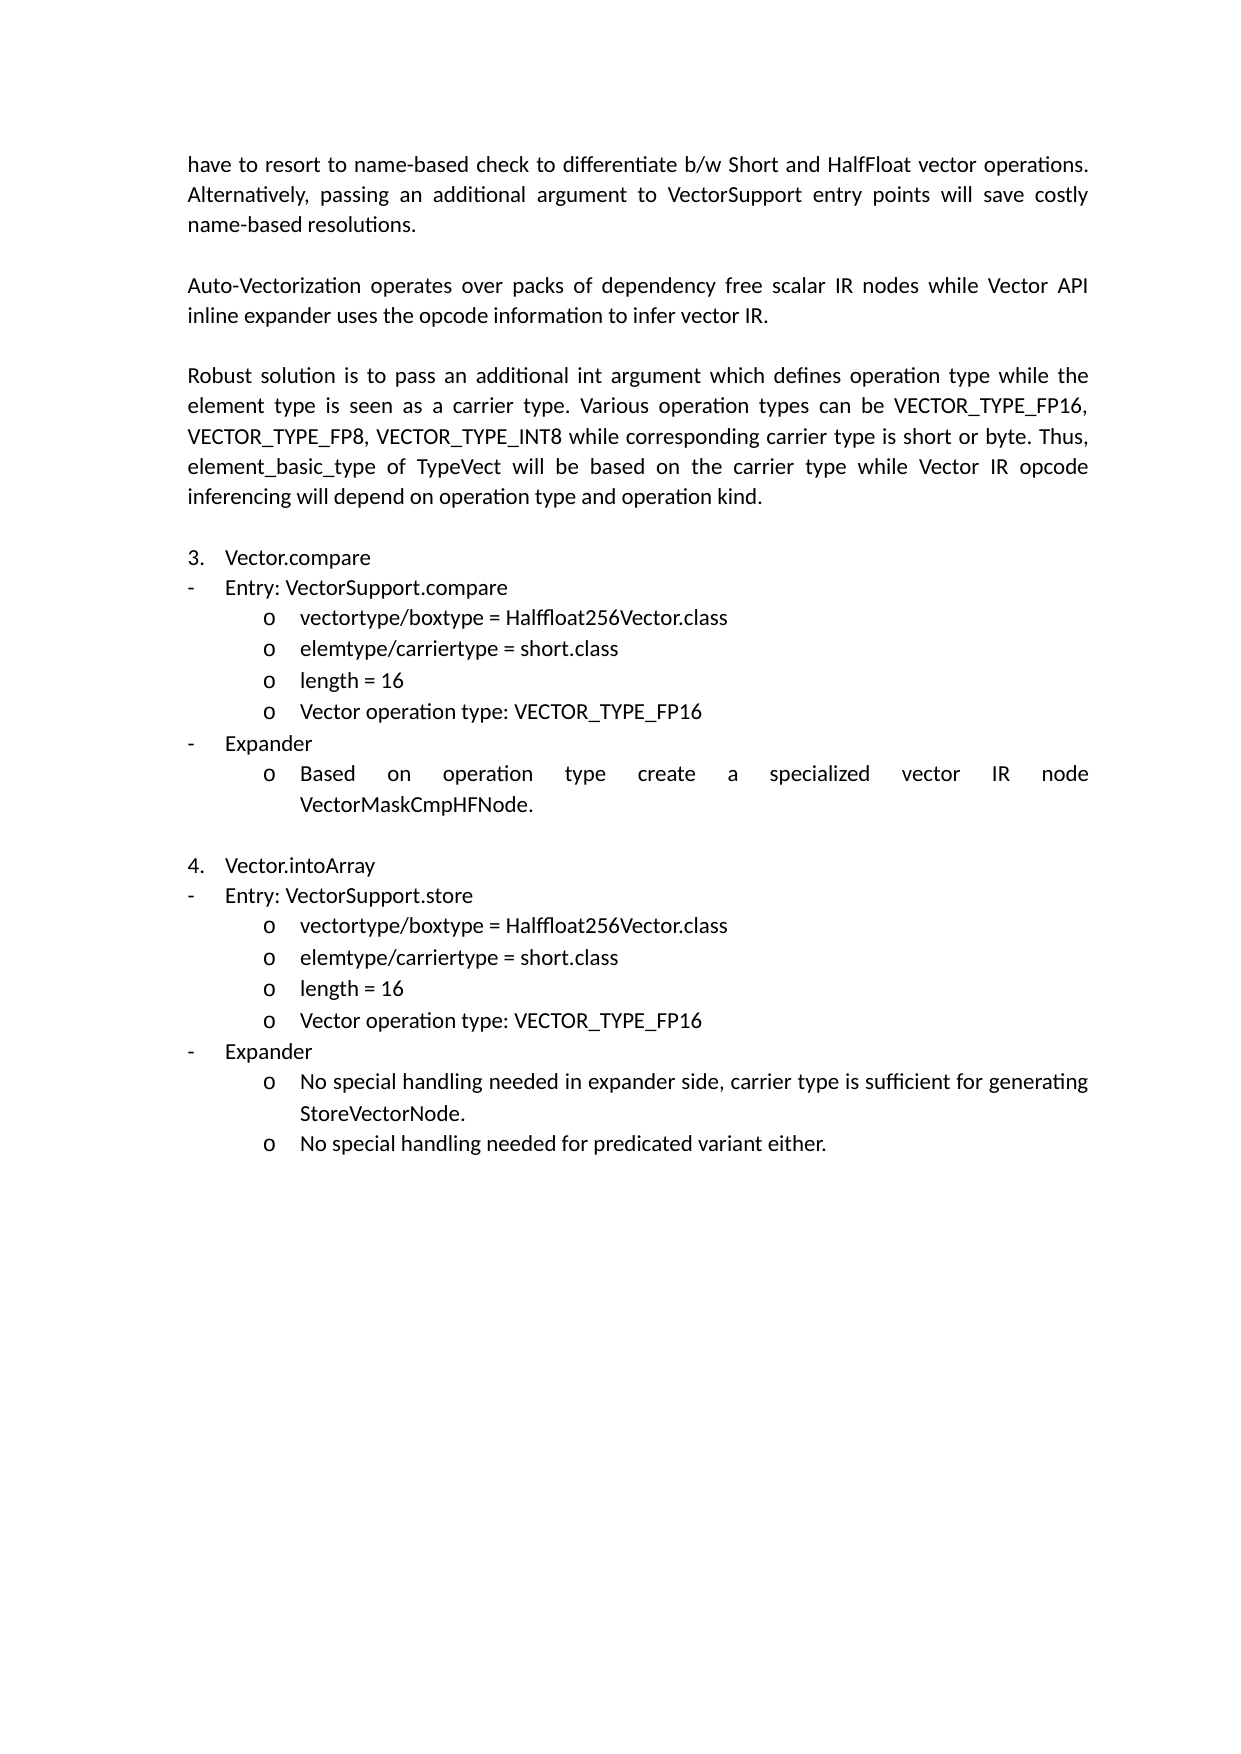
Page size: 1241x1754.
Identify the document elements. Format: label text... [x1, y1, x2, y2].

list Expander [187, 1037, 1090, 1065]
list No special handling needed for predicated variant either. [262, 1129, 1090, 1158]
list Based on operation type create a specialized vector IR node VectorMaskCmpHFNode. [262, 759, 1090, 818]
list Vector operation type: VECTOR_TYPE_FP16 [262, 1006, 1090, 1035]
list Vector.intoArray [187, 851, 1090, 879]
list Expander [187, 729, 1090, 757]
list vectortype/boxtype = Halffloat256Vector.class [262, 603, 1090, 632]
list Vector.compare [187, 543, 1090, 571]
list No special handling needed in expander side, carrier type is sufficient for generating StoreVectorNode. [262, 1067, 1090, 1127]
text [187, 150, 1090, 238]
list vectortype/boxtype = Halffloat256Vector.class [262, 911, 1090, 941]
list elemtype/carriertype = short.class [262, 634, 1090, 664]
text Auto-Vectorization operates over packs of dependency free scalar IR nodes while Vector API inline expander uses the opcode information to infer vector IR. [187, 271, 1090, 329]
list Entry: VectorSupport.store [187, 881, 1090, 909]
text Robust solution is to pass an additional int argument which defines operation type while the element type is seen as a carrier type. Various operation types can be VECTOR_TYPE_FP16, VECTOR_TYPE_FP8, VECTOR_TYPE_INT8 while corresponding carrier type is short or byte. Thus, element_basic_type of TypeVect will be based on the carrier type while Vector IR opcode inferencing will depend on operation type and operation kind. [187, 361, 1090, 510]
list Entry: VectorSupport.compare [187, 573, 1090, 601]
list Vector operation type: VECTOR_TYPE_FP16 [262, 697, 1090, 727]
list length = 16 [262, 666, 1090, 695]
list elemtype/carriertype = short.class [262, 943, 1090, 972]
list length = 16 [262, 974, 1090, 1003]
